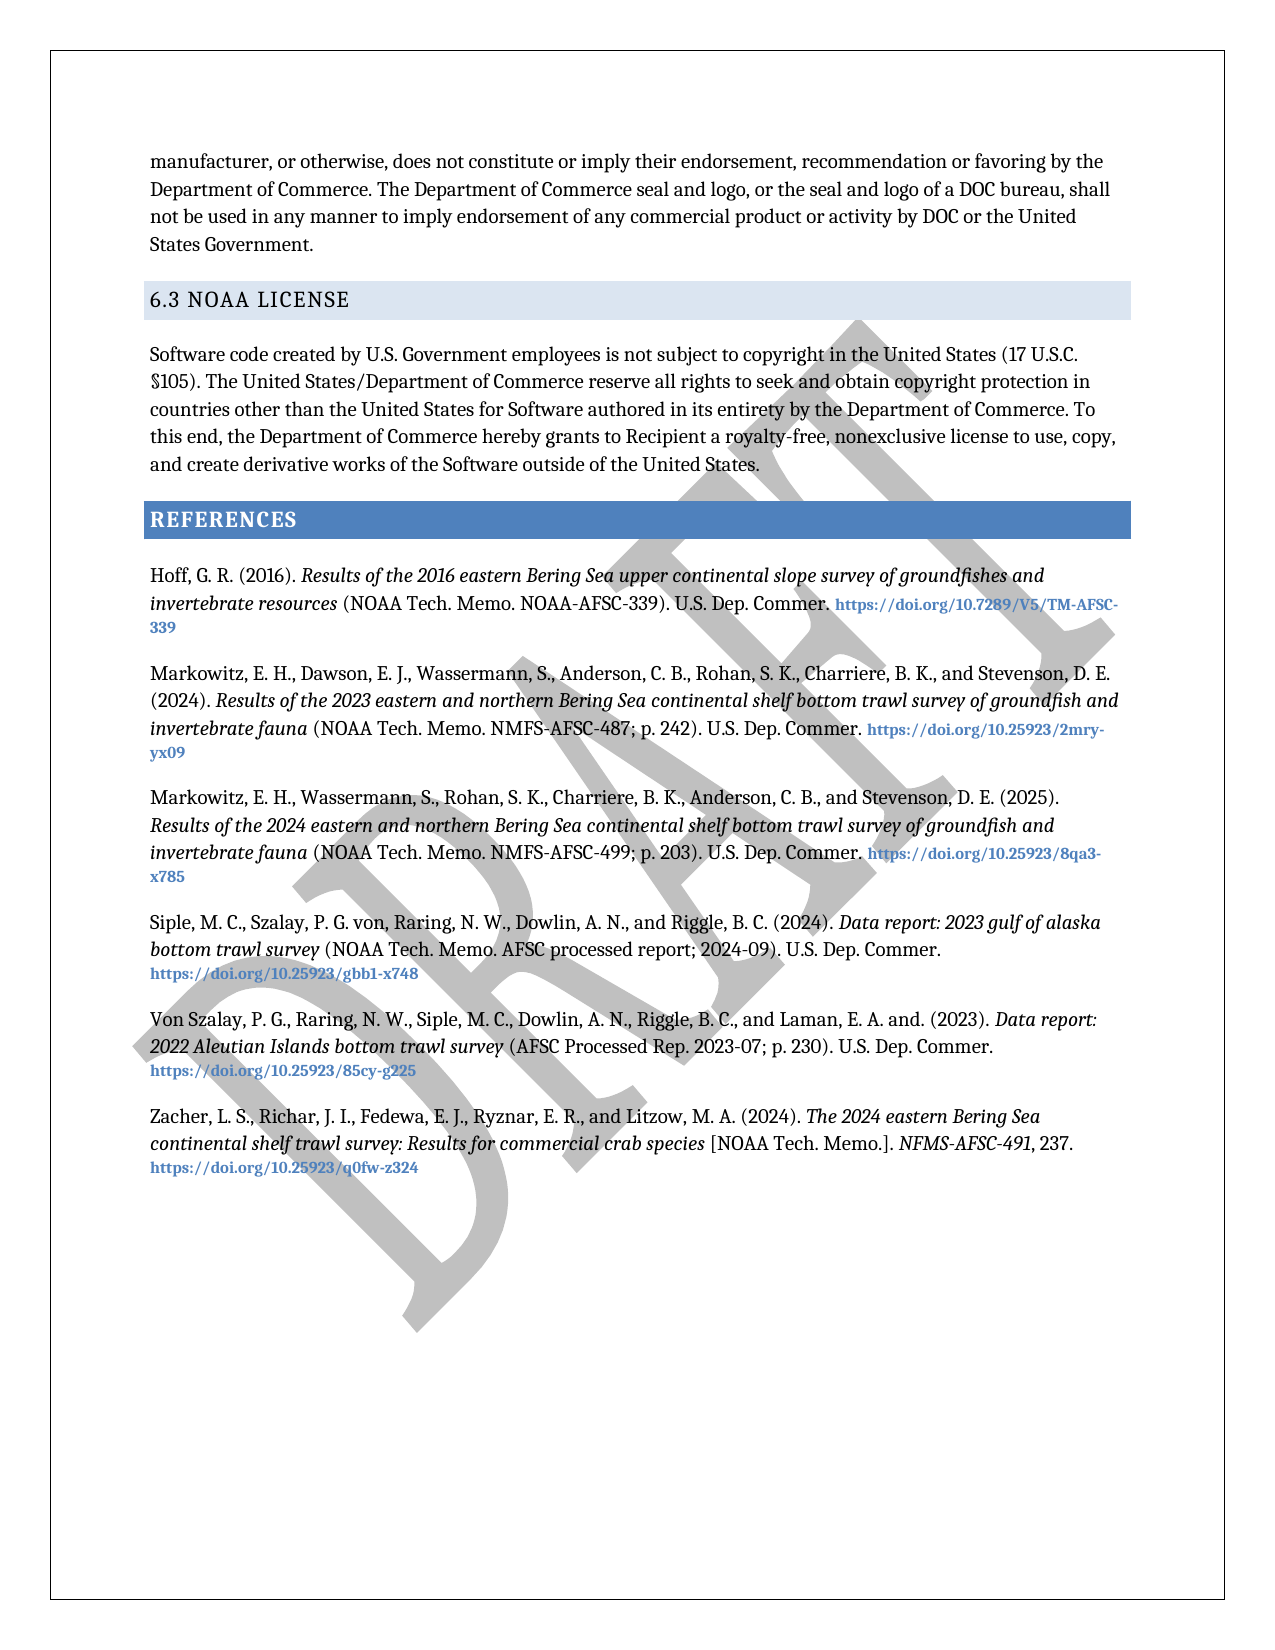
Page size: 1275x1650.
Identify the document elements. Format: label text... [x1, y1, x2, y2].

subtitle 6.3 NOAA License [150, 287, 1125, 313]
text Markowitz, E. H., Wassermann, S., Rohan, S. K., Charriere, B. K., Anderson, C. B., and Stevenson, D. E. (2025). Results of the 2024 eastern and northern Bering Sea continental shelf bottom trawl survey of groundfish and invertebrate fauna (NOAA Tech. Memo. NMFS-AFSC-499; p. 203). U.S. Dep. Commer. https://doi.org/10.25923/8qa3-x785 [150, 786, 1125, 887]
text Software code created by U.S. Government employees is not subject to copyright in the United States (17 U.S.C. §105). The United States/Department of Commerce reserve all rights to seek and obtain copyright protection in countries other than the United States for Software authored in its entirety by the Department of Commerce. To this end, the Department of Commerce hereby grants to Recipient a royalty-free, nonexclusive license to use, copy, and create derivative works of the Software outside of the United States. [150, 342, 1125, 476]
subtitle References [150, 507, 1125, 533]
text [150, 150, 1125, 256]
text Siple, M. C., Szalay, P. G. von, Raring, N. W., Dowlin, A. N., and Riggle, B. C. (2024). Data report: 2023 gulf of alaska bottom trawl survey (NOAA Tech. Memo. AFSC processed report; 2024-09). U.S. Dep. Commer. https://doi.org/10.25923/gbb1-x748 [150, 910, 1125, 984]
text Von Szalay, P. G., Raring, N. W., Siple, M. C., Dowlin, A. N., Riggle, B. C., and Laman, E. A. and. (2023). Data report: 2022 Aleutian Islands bottom trawl survey (AFSC Processed Rep. 2023-07; p. 230). U.S. Dep. Commer. https://doi.org/10.25923/85cy-g225 [150, 1007, 1125, 1081]
text Markowitz, E. H., Dawson, E. J., Wassermann, S., Anderson, C. B., Rohan, S. K., Charriere, B. K., and Stevenson, D. E. (2024). Results of the 2023 eastern and northern Bering Sea continental shelf bottom trawl survey of groundfish and invertebrate fauna (NOAA Tech. Memo. NMFS-AFSC-487; p. 242). U.S. Dep. Commer. https://doi.org/10.25923/2mry-yx09 [150, 661, 1125, 762]
text Zacher, L. S., Richar, J. I., Fedewa, E. J., Ryznar, E. R., and Litzow, M. A. (2024). The 2024 eastern Bering Sea continental shelf trawl survey: Results for commercial crab species [NOAA Tech. Memo.]. NFMS-AFSC-491, 237. https://doi.org/10.25923/q0fw-z324 [150, 1104, 1125, 1178]
text Hoff, G. R. (2016). Results of the 2016 eastern Bering Sea upper continental slope survey of groundfishes and invertebrate resources (NOAA Tech. Memo. NOAA-AFSC-339). U.S. Dep. Commer. https://doi.org/10.7289/V5/TM-AFSC-339 [150, 564, 1125, 638]
